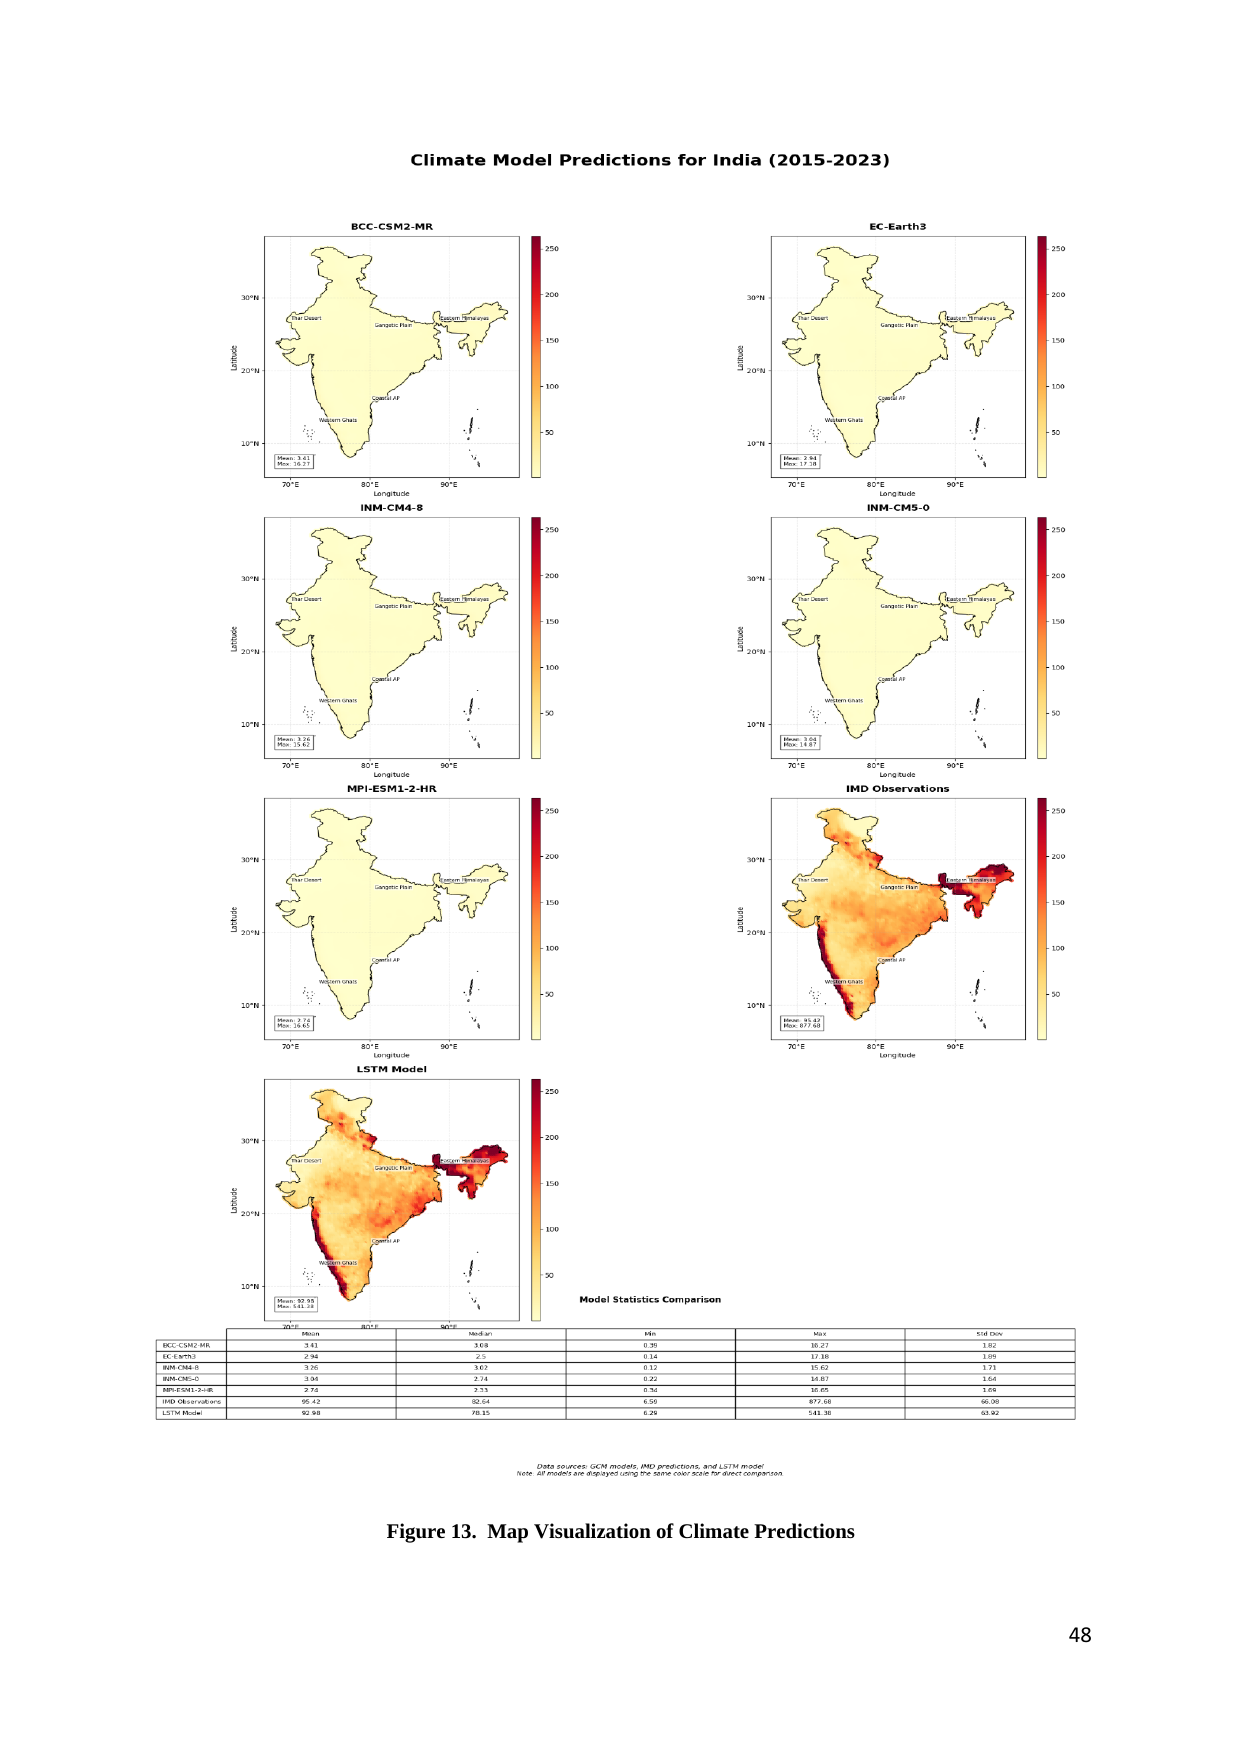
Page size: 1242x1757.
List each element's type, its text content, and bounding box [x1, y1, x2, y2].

picture [150, 150, 1079, 1481]
text Figure 13. Map Visualization of Climate Predictions [150, 1519, 1092, 1543]
